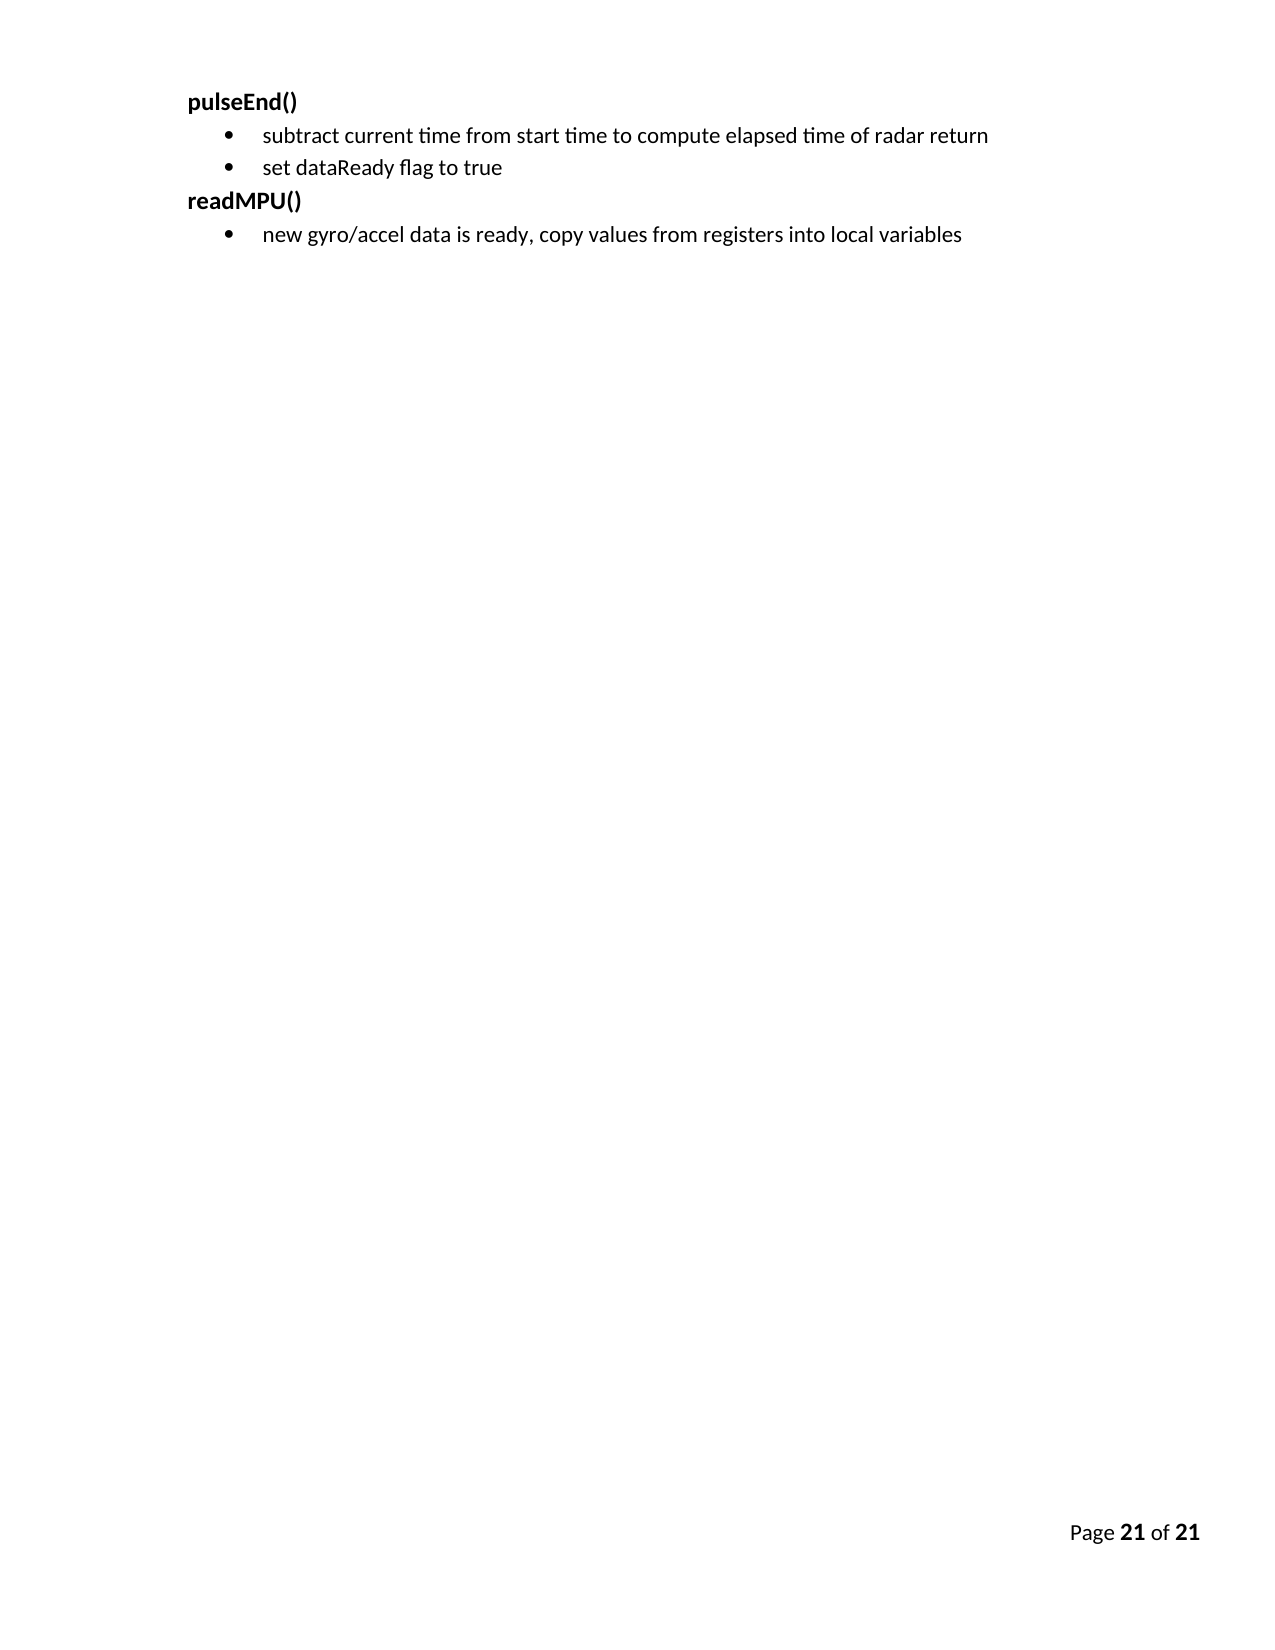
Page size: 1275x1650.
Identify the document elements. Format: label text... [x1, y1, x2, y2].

list set dataReady flag to true [225, 153, 1200, 181]
text pulseEnd() [187, 86, 1200, 116]
list new gyro/accel data is ready, copy values from registers into local variables [225, 220, 1200, 248]
text readMPU() [187, 185, 1200, 216]
list subtract current time from start time to compute elapsed time of radar return [225, 121, 1200, 149]
